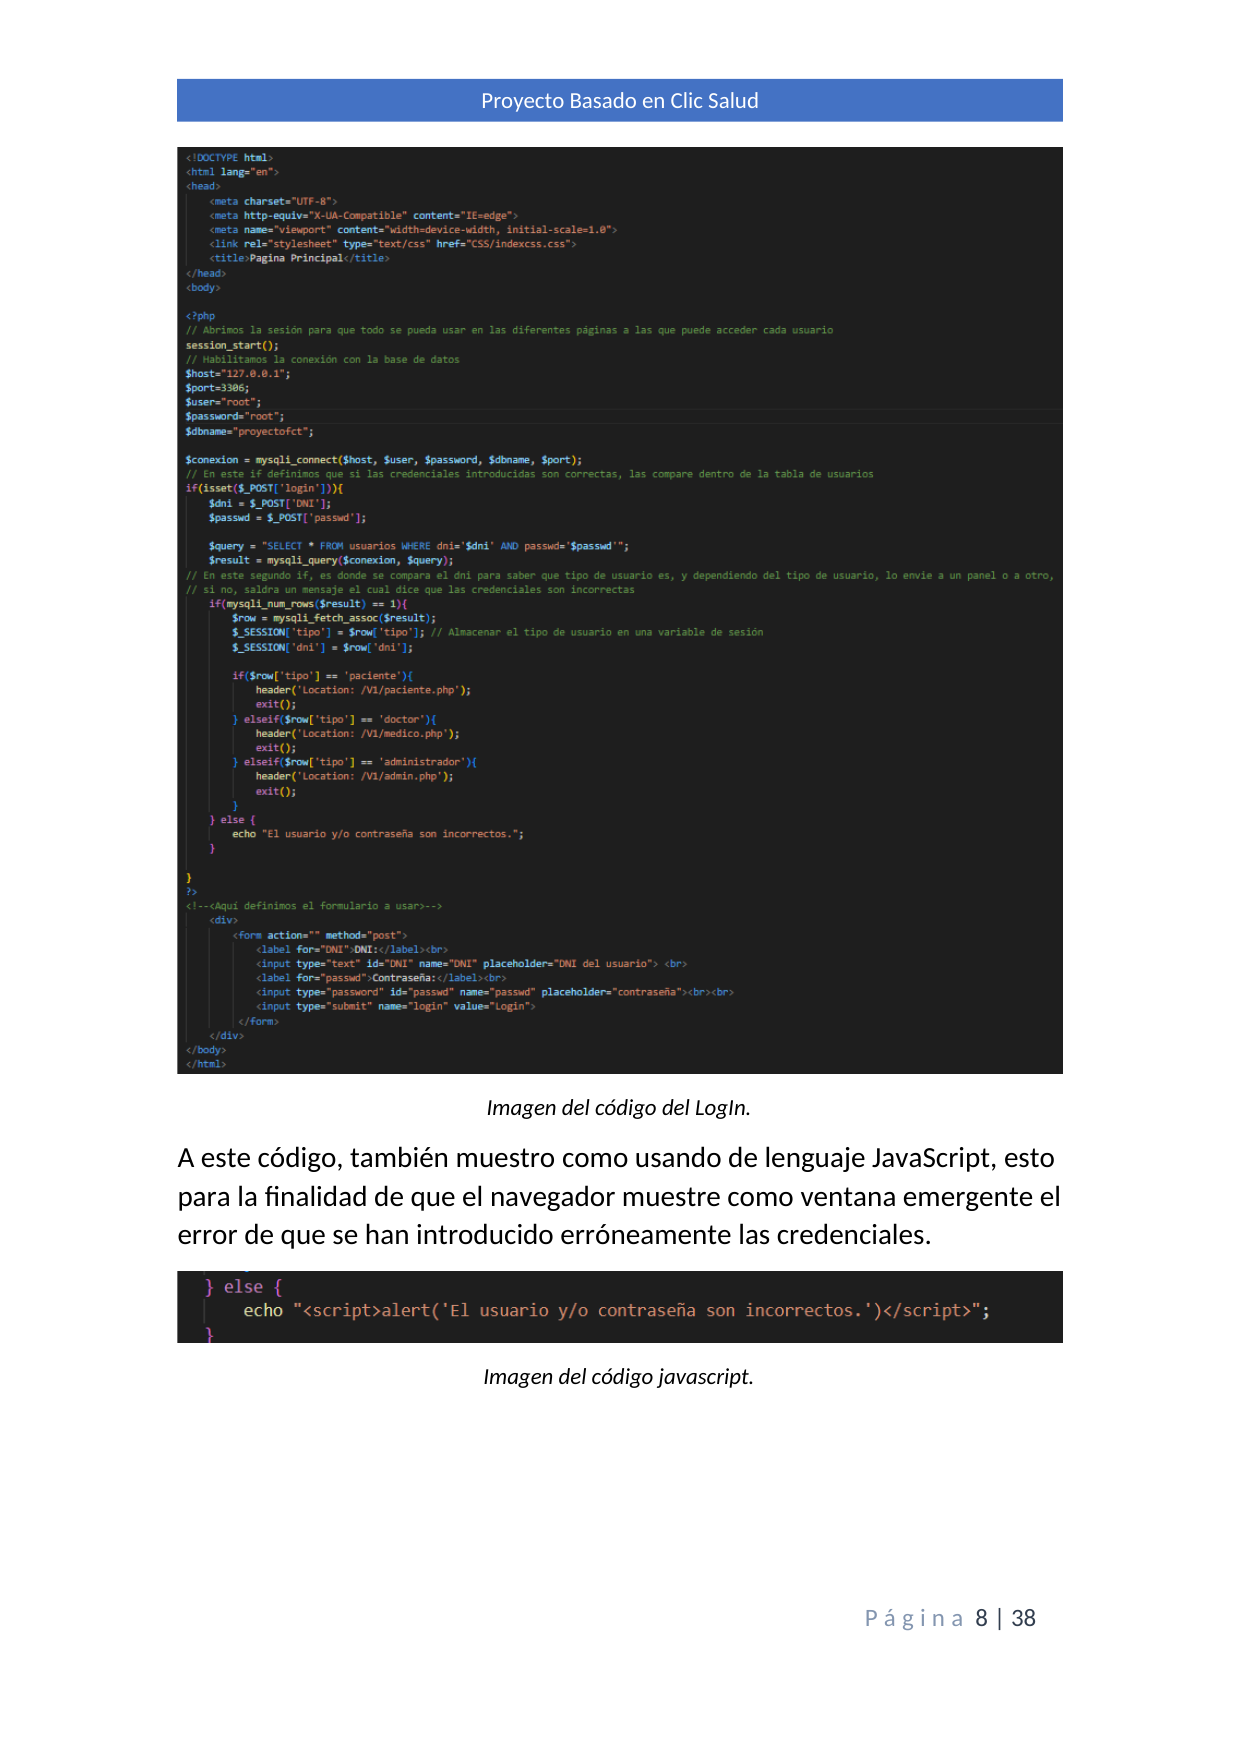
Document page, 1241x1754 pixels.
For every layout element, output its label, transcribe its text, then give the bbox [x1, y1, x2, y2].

text A este código, también muestro como usando de lenguaje JavaScript, esto para la finalidad de que el navegador muestre como ventana emergente el error de que se han introducido erróneamente las credenciales. [177, 1139, 1063, 1252]
text Imagen del código javascript. [177, 1362, 1063, 1390]
text Imagen del código del LogIn. [177, 1093, 1063, 1121]
picture [177, 1271, 1063, 1343]
picture [177, 147, 1063, 1074]
